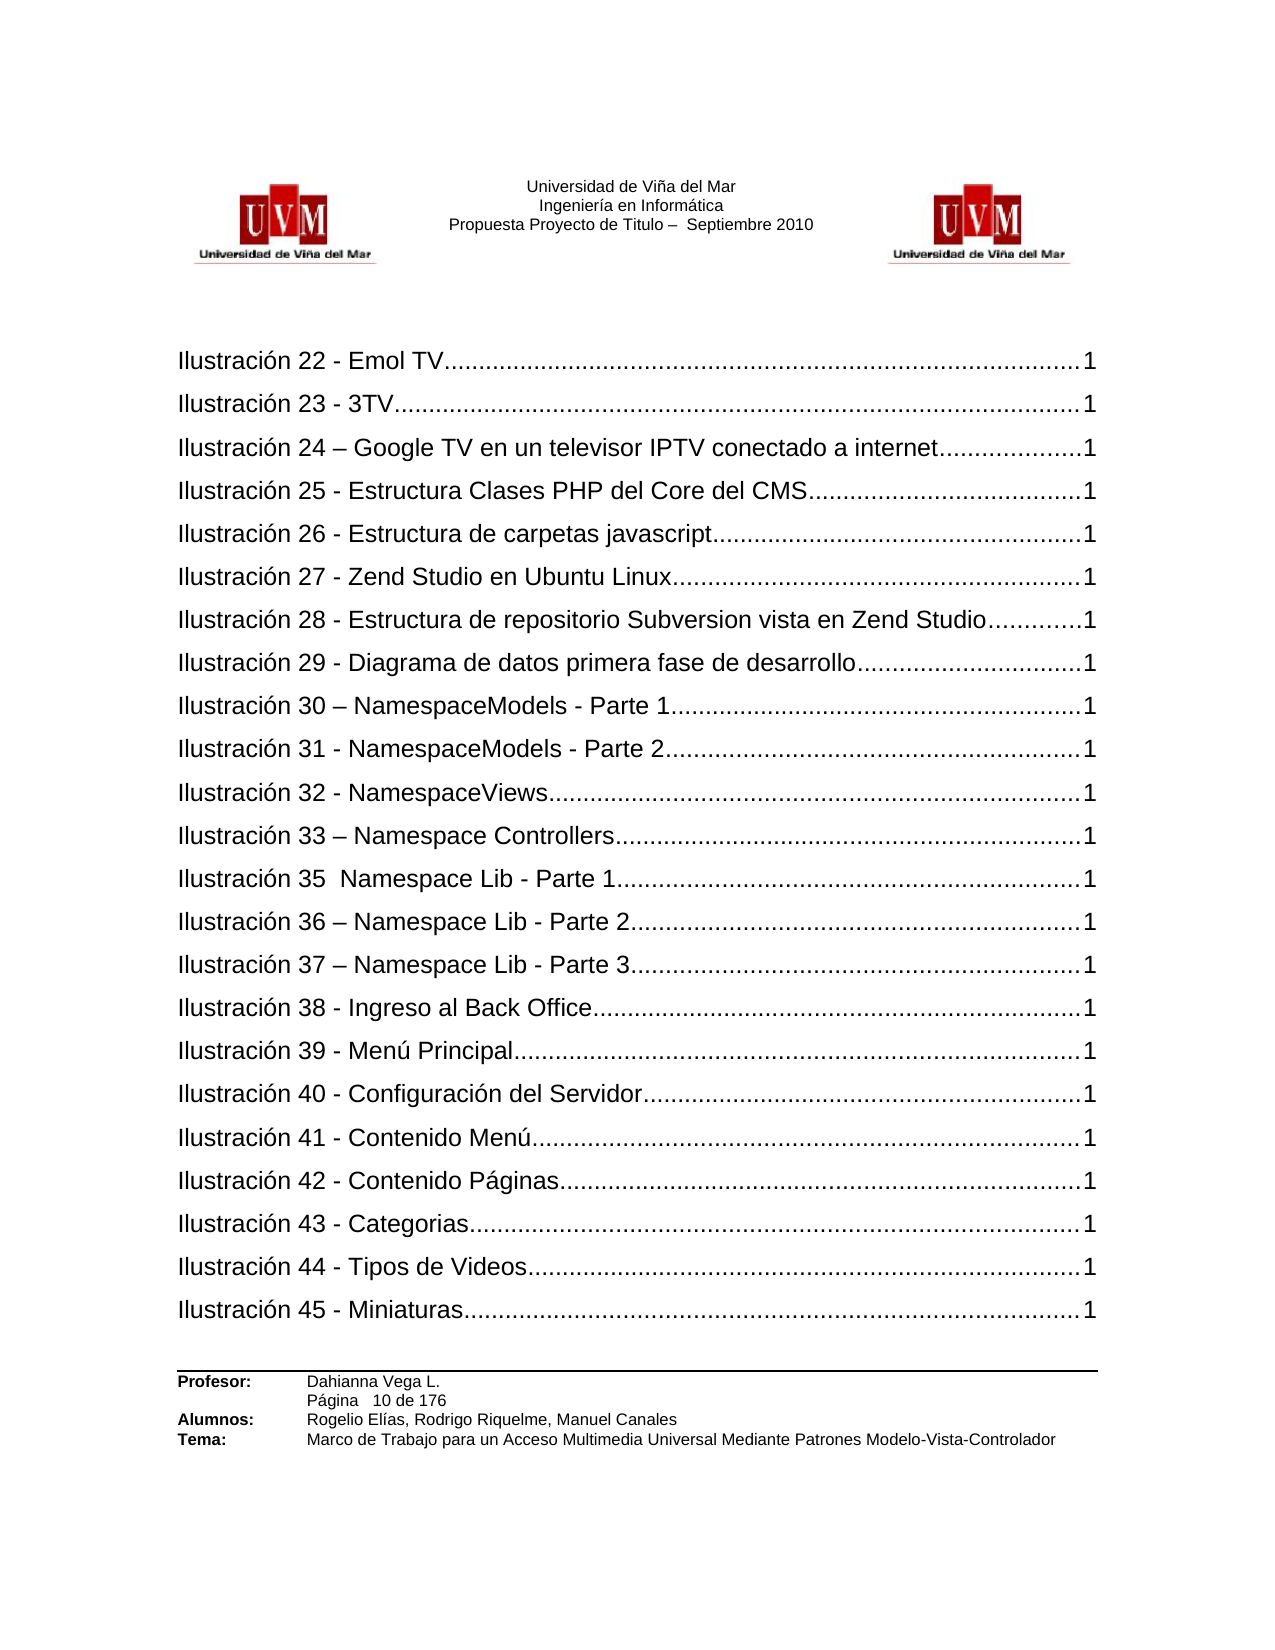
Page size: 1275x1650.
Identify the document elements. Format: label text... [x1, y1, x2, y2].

text Ilustración 24 – Google TV en un televisor IPTV conectado a internet 1 [177, 433, 1098, 461]
text Ilustración 43 - Categorias 1 [177, 1209, 1098, 1238]
text Ilustración 38 - Ingreso al Back Office 1 [177, 993, 1098, 1022]
text Ilustración 32 - NamespaceViews 1 [177, 778, 1098, 806]
text Ilustración 44 - Tipos de Videos 1 [177, 1252, 1098, 1281]
text Ilustración 40 - Configuración del Servidor 1 [177, 1079, 1098, 1108]
text Ilustración 41 - Contenido Menú 1 [177, 1123, 1098, 1151]
text Ilustración 28 - Estructura de repositorio Subversion vista en Zend Studio 1 [177, 605, 1098, 634]
text Ilustración 23 - 3TV 1 [177, 389, 1098, 418]
text Ilustración 25 - Estructura Clases PHP del Core del CMS 1 [177, 476, 1098, 504]
text Ilustración 27 - Zend Studio en Ubuntu Linux 1 [177, 562, 1098, 591]
text Ilustración 22 - Emol TV 1 [177, 346, 1098, 375]
text Ilustración 35 Namespace Lib - Parte 1 1 [177, 864, 1098, 893]
text Ilustración 42 - Contenido Páginas 1 [177, 1166, 1098, 1194]
picture [871, 176, 1084, 267]
text Ilustración 45 - Miniaturas 1 [177, 1295, 1098, 1324]
text Ilustración 29 - Diagrama de datos primera fase de desarrollo 1 [177, 648, 1098, 677]
text Ilustración 26 - Estructura de carpetas javascript 1 [177, 519, 1098, 548]
text Ilustración 36 – Namespace Lib - Parte 2 1 [177, 907, 1098, 936]
text Ilustración 31 - NamespaceModels - Parte 2 1 [177, 734, 1098, 763]
text Ilustración 33 – Namespace Controllers 1 [177, 821, 1098, 849]
picture [177, 176, 390, 267]
text Ilustración 30 – NamespaceModels - Parte 1 1 [177, 691, 1098, 720]
text Ilustración 37 – Namespace Lib - Parte 3 1 [177, 950, 1098, 979]
text Ilustración 39 - Menú Principal 1 [177, 1036, 1098, 1065]
